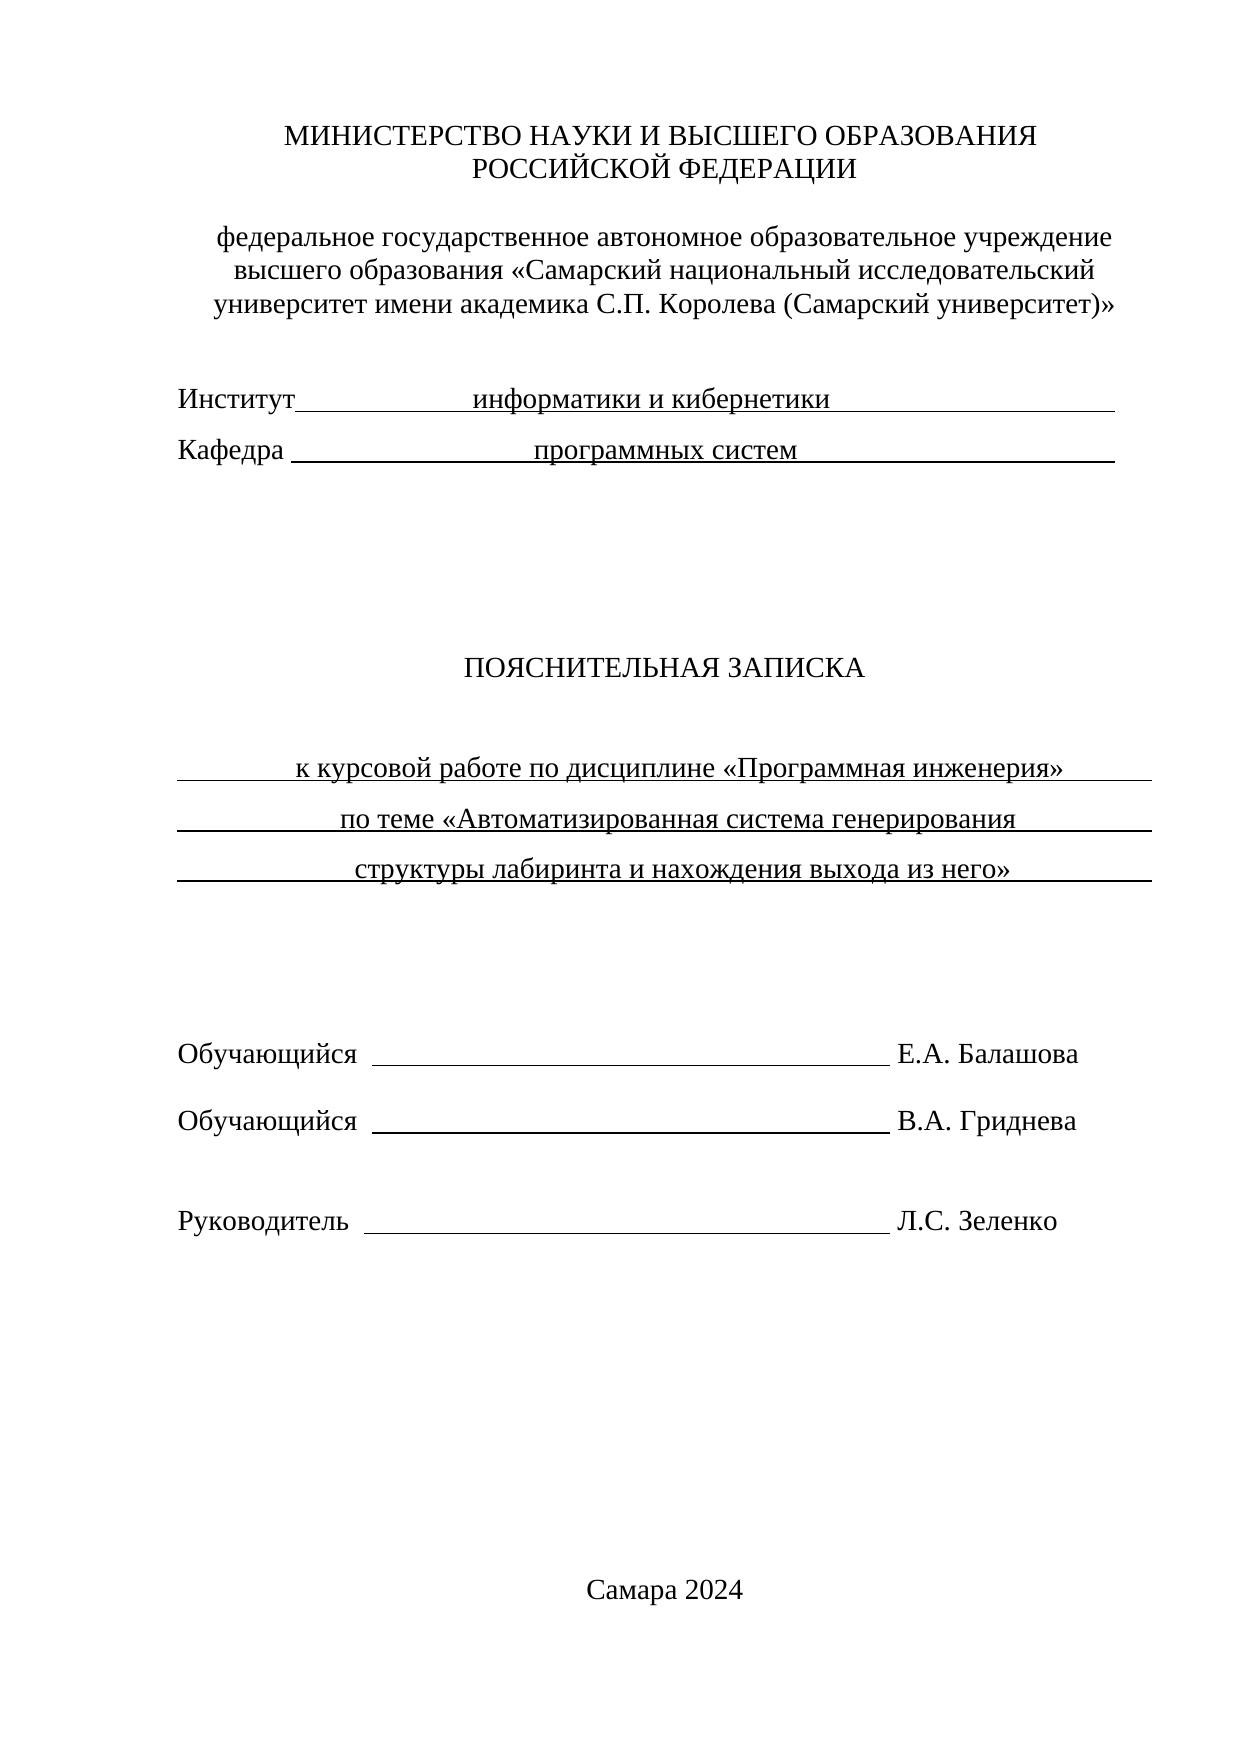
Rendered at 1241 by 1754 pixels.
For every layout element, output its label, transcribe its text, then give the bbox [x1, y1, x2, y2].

text Обучающийся В.А. Гриднева [177, 1103, 1152, 1136]
text Самара 2024 [177, 1572, 1152, 1606]
text МИНИСТЕРСТВО НАУКИ И ВЫСШЕГО ОБРАЗОВАНИЯ РОССИЙСКОЙ ФЕДЕРАЦИИ [177, 118, 1152, 185]
text федеральное государственное автономное образовательное учреждение высшего образования «Самарский национальный исследовательский университет имени академика С.П. Королева (Самарский университет)» [177, 219, 1152, 353]
text Руководитель Л.С. Зеленко [177, 1203, 1152, 1237]
text Кафедра программных систем [177, 432, 1152, 466]
text Институт информатики и кибернетики [177, 382, 1152, 415]
text структуры лабиринта и нахождения выхода из него» [177, 851, 1152, 880]
text Обучающийся Е.А. Балашова [177, 1036, 1152, 1069]
text по теме «Автоматизированная система генерирования [177, 801, 1152, 830]
text ПОЯСНИТЕЛЬНАЯ ЗАПИСКА к курсовой работе по дисциплине «Программная инженерия» [177, 650, 1152, 780]
